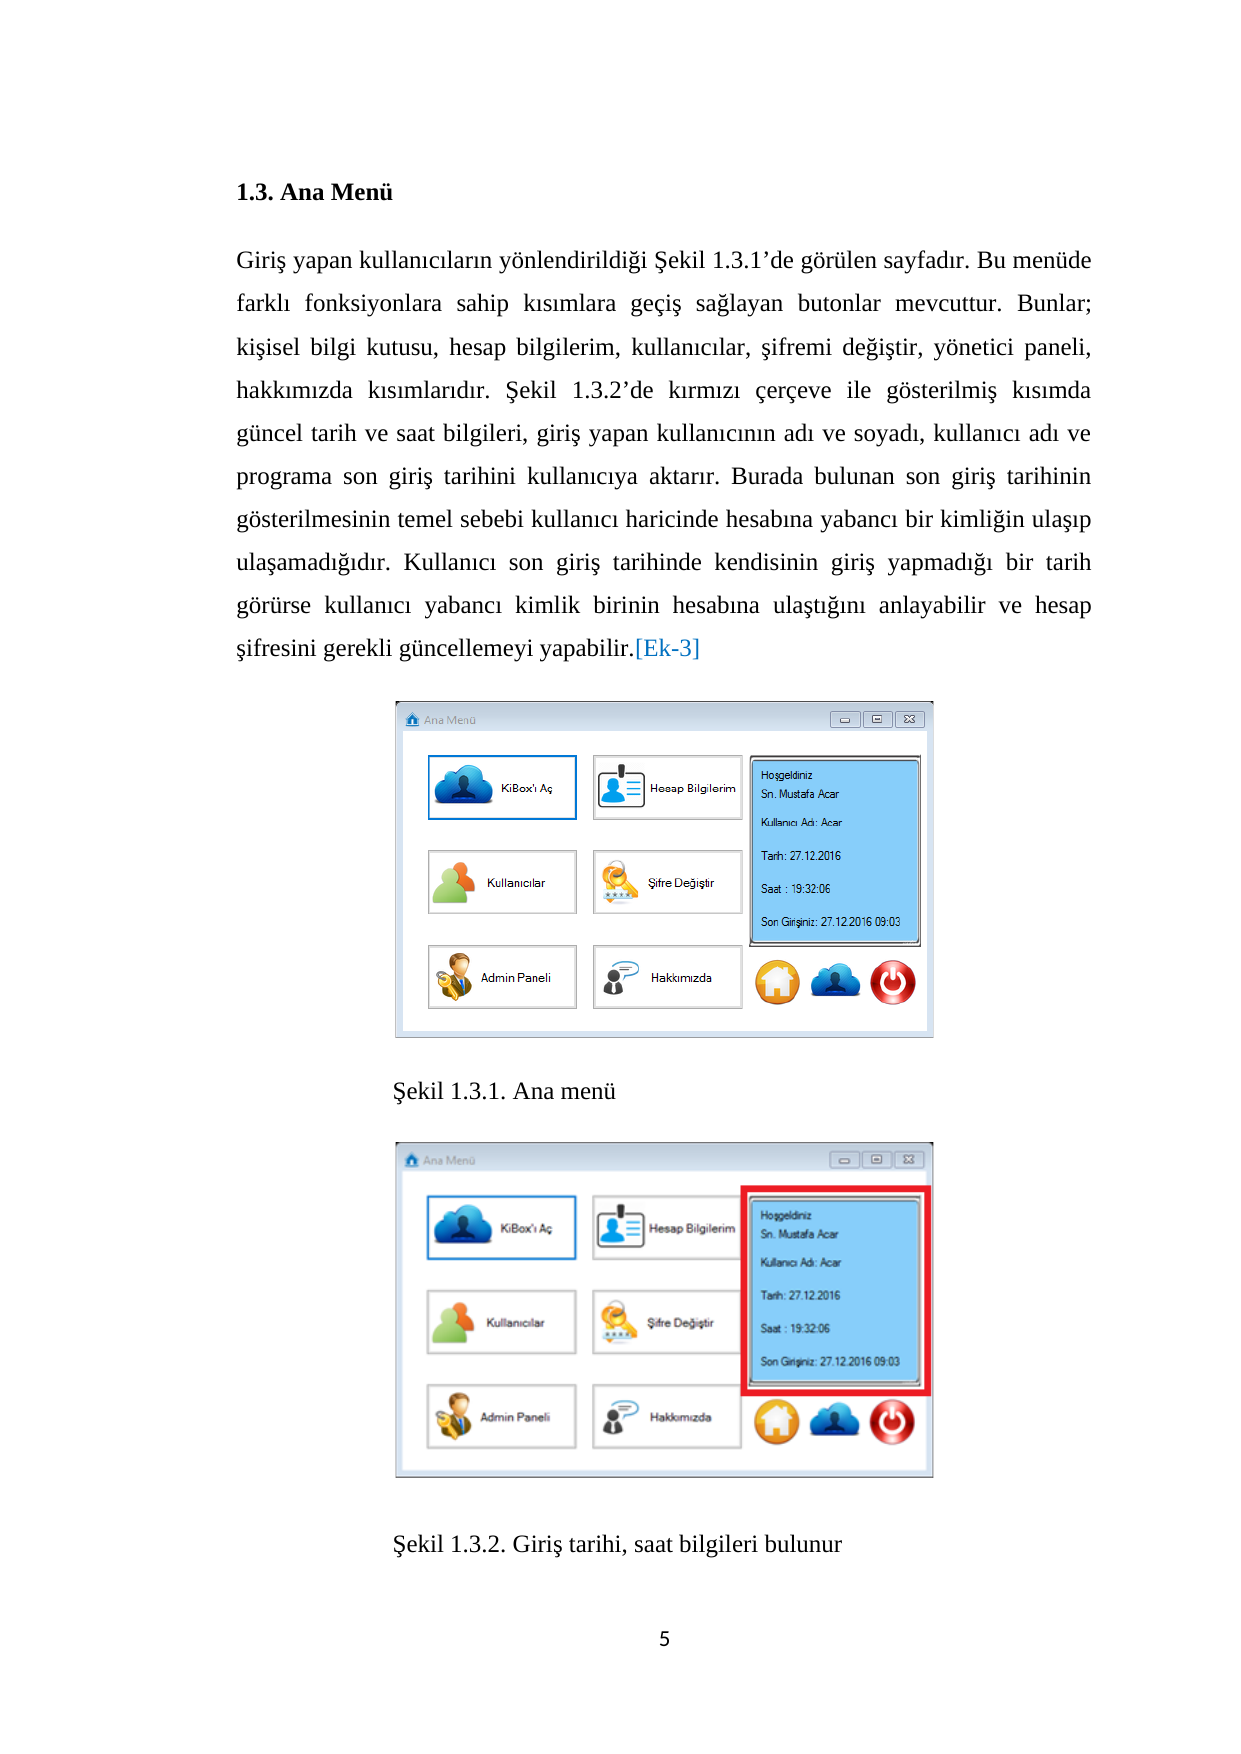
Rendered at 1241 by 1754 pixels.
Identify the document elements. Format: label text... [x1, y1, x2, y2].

text Şekil 1.3.1. Ana menü [236, 1076, 1092, 1105]
picture [395, 1142, 934, 1478]
text Giriş yapan kullanıcıların yönlendirildiği Şekil 1.3.1’de görülen sayfadır. Bu menüde farklı fonksiyonlara sahip kısımlara geçiş sağlayan butonlar mevcuttur. Bunlar; kişisel bilgi kutusu, hesap bilgilerim, kullanıcılar, şifremi değiştir, yönetici paneli, hakkımızda kısımlarıdır. Şekil 1.3.2’de kırmızı çerçeve ile gösterilmiş kısımda güncel tarih ve saat bilgileri, giriş yapan kullanıcının adı ve soyadı, kullanıcı adı ve programa son giriş tarihini kullanıcıya aktarır. Burada bulunan son giriş tarihinin gösterilmesinin temel sebebi kullanıcı haricinde hesabına yabancı bir kimliğin ulaşıp ulaşamadığıdır. Kullanıcı son giriş tarihinde kendisinin giriş yapmadığı bir tarih görürse kullanıcı yabancı kimlik birinin hesabına ulaştığını anlayabilir ve hesap şifresini gerekli güncellemeyi yapabilir.[Ek-3] [236, 245, 1092, 662]
text Şekil 1.3.2. Giriş tarihi, saat bilgileri bulunur [236, 1529, 1092, 1558]
text 1.3. Ana Menü [236, 177, 1092, 206]
